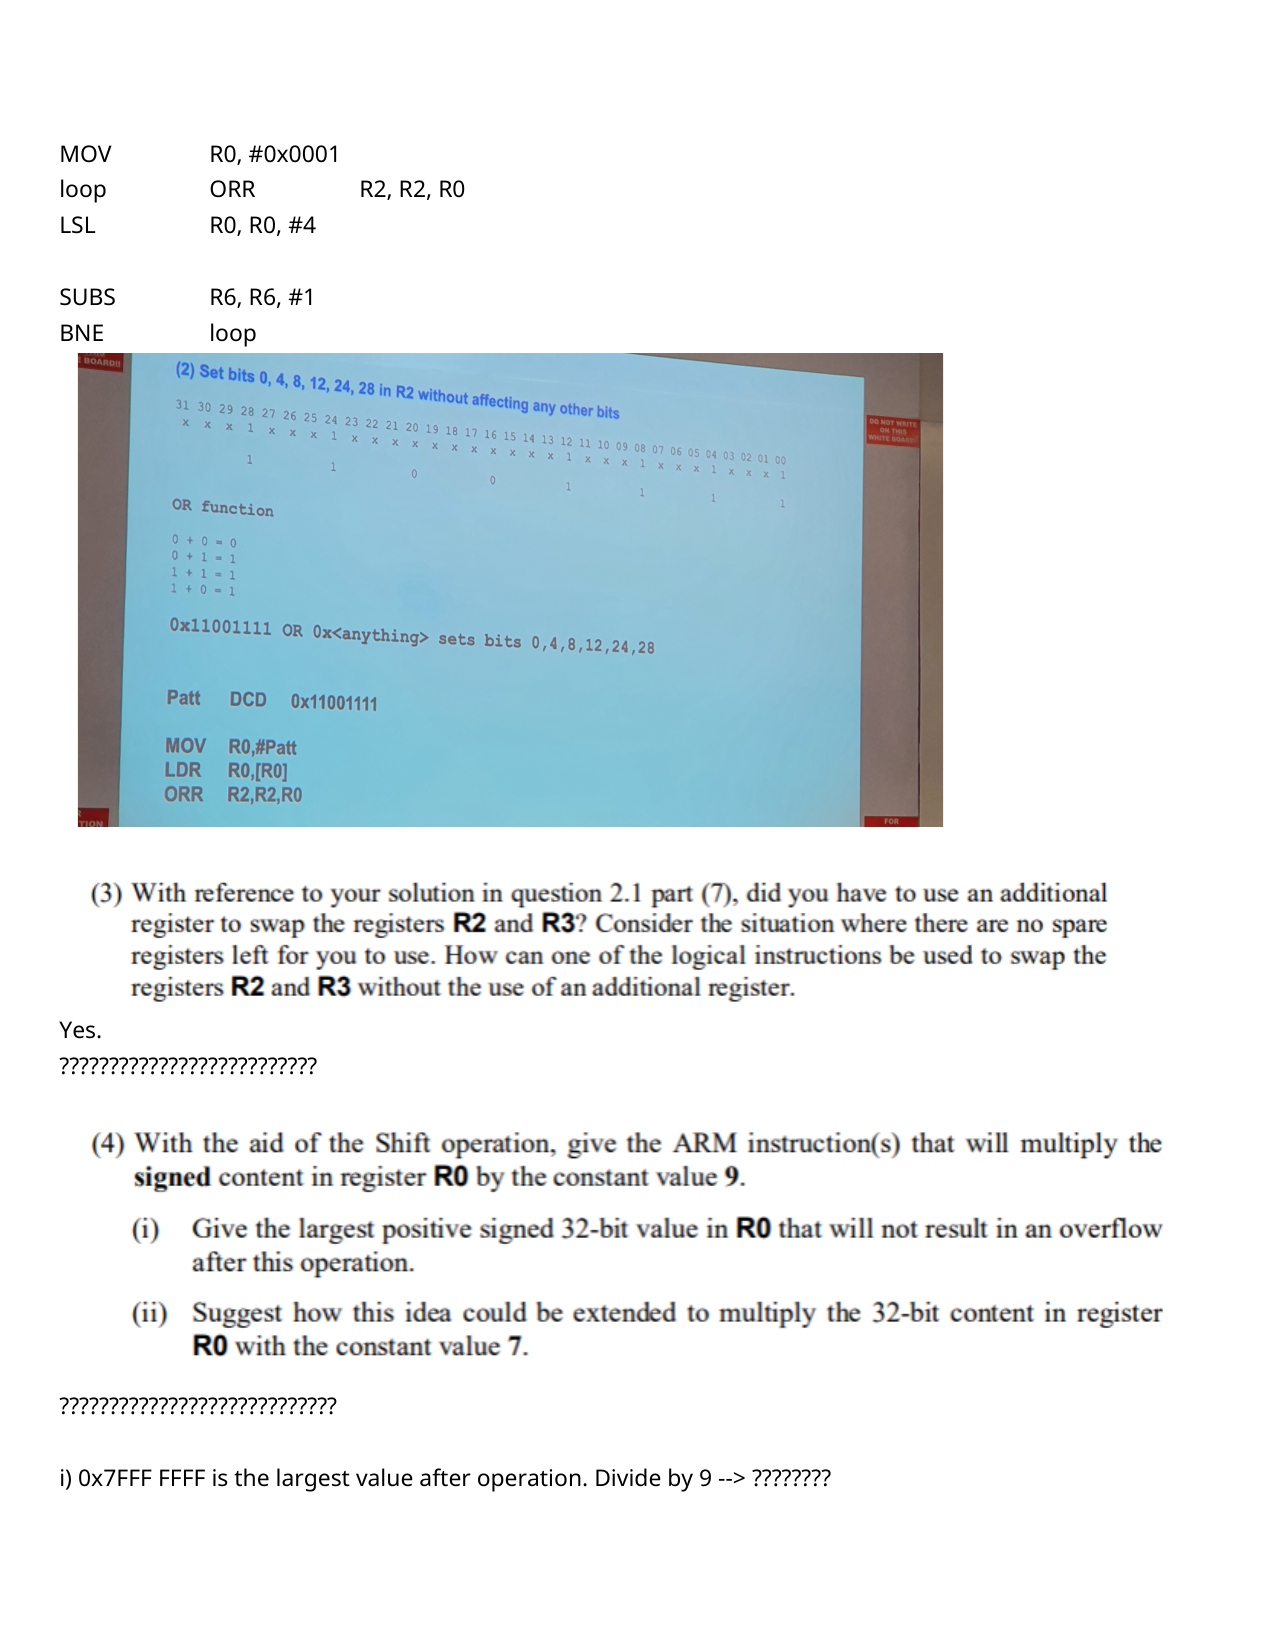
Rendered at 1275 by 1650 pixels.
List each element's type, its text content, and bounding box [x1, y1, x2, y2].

text Yes. [59, 1014, 1216, 1045]
text i) 0x7FFF FFFF is the largest value after operation. Divide by 9 --> ???????? [59, 1462, 1216, 1493]
text BNE loop [59, 317, 1216, 348]
text SUBS R6, R6, #1 [59, 281, 1216, 312]
text ???????????????????????????? [59, 1390, 1216, 1422]
text LSL R0, R0, #4 [59, 209, 1216, 241]
text loop ORR R2, R2, R0 [59, 173, 1216, 205]
text ?????????????????????????? [59, 1050, 1216, 1081]
text MOV R0, #0x0001 [59, 137, 1216, 169]
